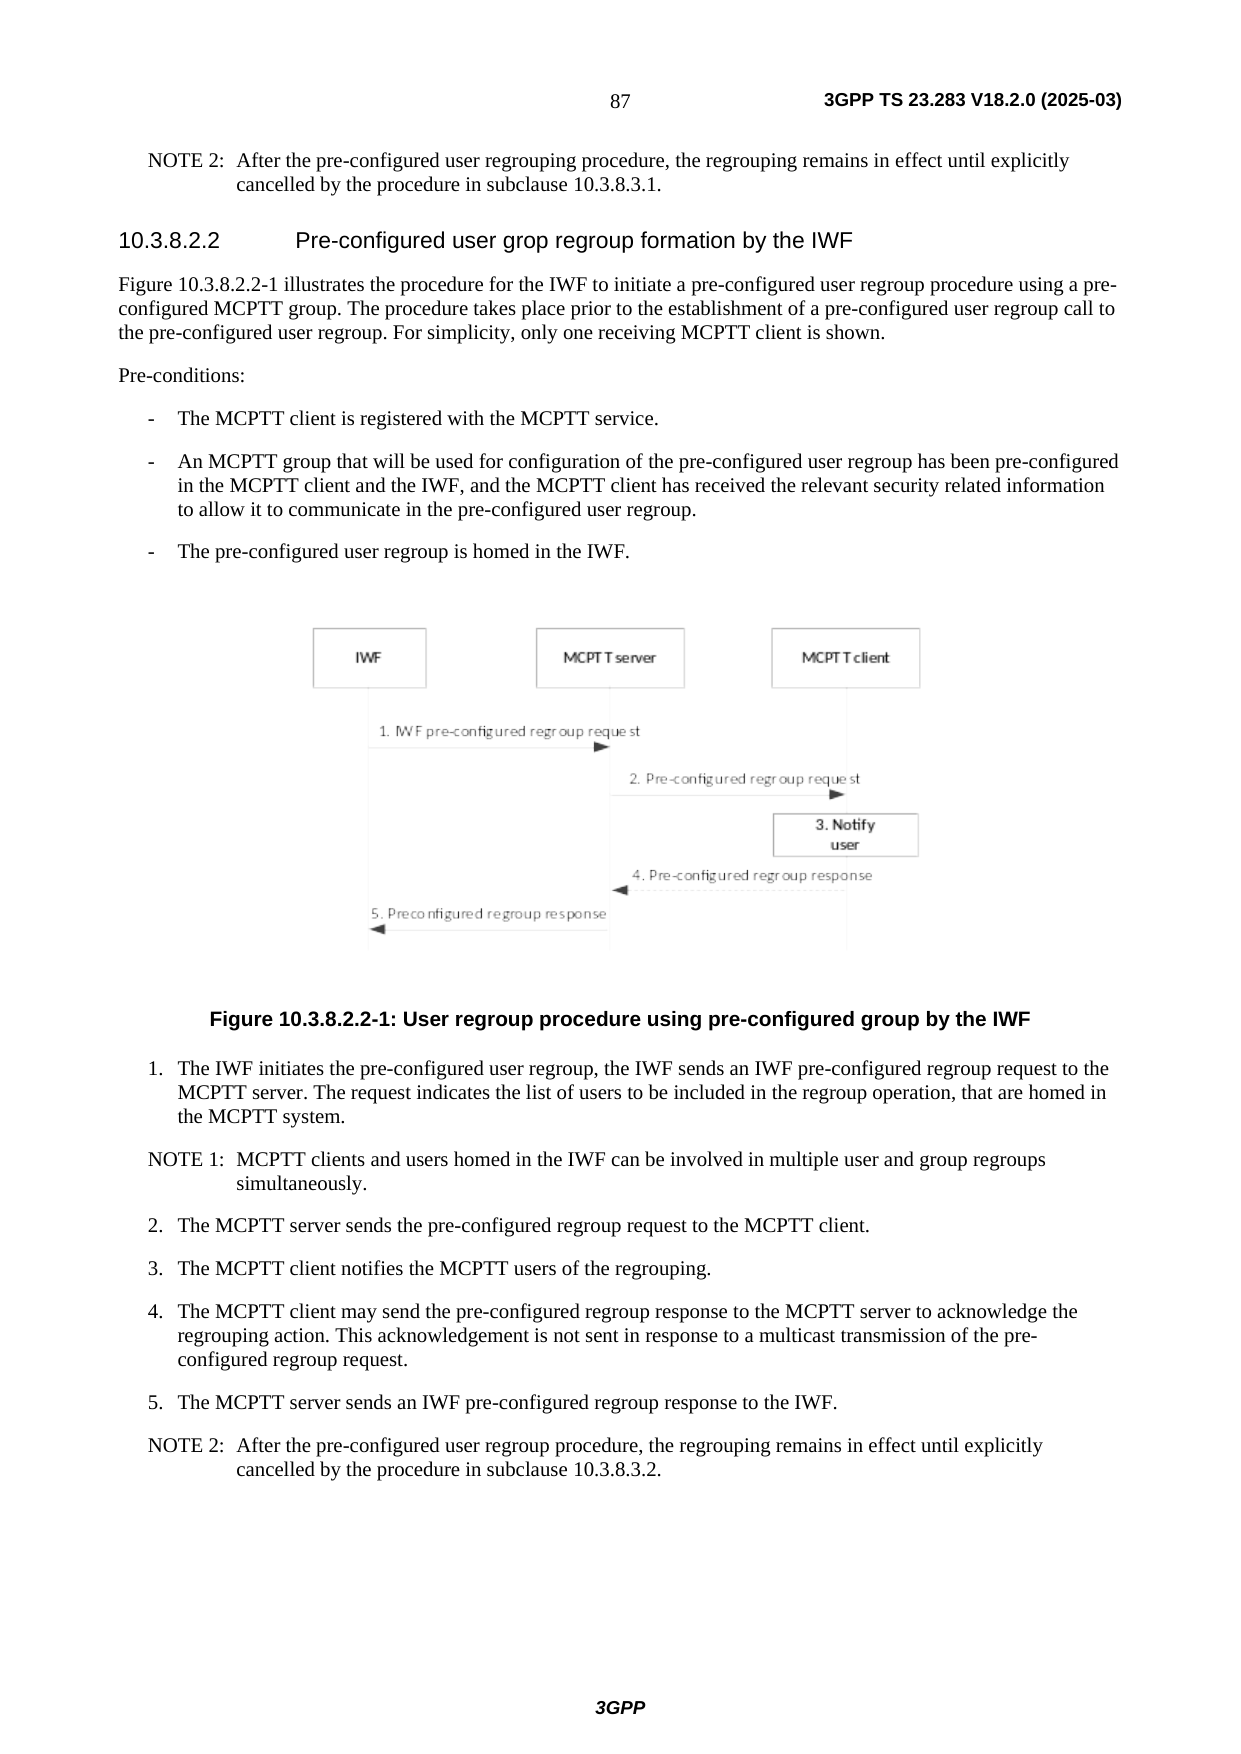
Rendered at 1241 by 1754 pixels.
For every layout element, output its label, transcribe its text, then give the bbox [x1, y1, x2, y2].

text 5. The MCPTT server sends an IWF pre-configured regroup response to the IWF. [148, 1390, 1122, 1414]
text NOTE 2: After the pre-configured user regrouping procedure, the regrouping remains in effect until explicitly cancelled by the procedure in subclause 10.3.8.3.1. [148, 147, 1122, 196]
text - The pre-configured user regroup is homed in the IWF. [148, 539, 1122, 563]
text 3. The MCPTT client notifies the MCPTT users of the regrouping. [148, 1256, 1122, 1280]
text Pre-conditions: [118, 363, 1122, 387]
text - An MCPTT group that will be used for configuration of the pre-configured user regroup has been pre-configured in the MCPTT client and the IWF, and the MCPTT client has received the relevant security related information to allow it to communicate in the pre-configured user regroup. [148, 448, 1122, 521]
text NOTE 1: MCPTT clients and users homed in the IWF can be involved in multiple user and group regroups simultaneously. [148, 1147, 1122, 1195]
text NOTE 2: After the pre-configured user regroup procedure, the regrouping remains in effect until explicitly cancelled by the procedure in subclause 10.3.8.3.2. [148, 1433, 1122, 1481]
text 4. The MCPTT client may send the pre-configured regroup response to the MCPTT server to acknowledge the regrouping action. This acknowledgement is not sent in response to a multicast transmission of the pre-configured regroup request. [148, 1299, 1122, 1371]
text 1. The IWF initiates the pre-configured user regroup, the IWF sends an IWF pre-configured regroup request to the MCPTT server. The request indicates the list of users to be included in the regroup operation, that are homed in the MCPTT system. [148, 1056, 1122, 1128]
text - The MCPTT client is registered with the MCPTT service. [148, 406, 1122, 430]
subtitle 10.3.8.2.2 Pre-configured user grop regroup formation by the IWF [118, 227, 1122, 253]
text 2. The MCPTT server sends the pre-configured regroup request to the MCPTT client. [148, 1213, 1122, 1237]
text Figure 10.3.8.2.2-1 illustrates the procedure for the IWF to initiate a pre-configured user regroup procedure using a pre-configured MCPTT group. The procedure takes place prior to the establishment of a pre-configured user regroup call to the pre-configured user regroup. For simplicity, only one receiving MCPTT client is shown. [118, 272, 1122, 344]
text Figure 10.3.8.2.2-1: User regroup procedure using pre-configured group by the IWF [118, 1007, 1122, 1031]
